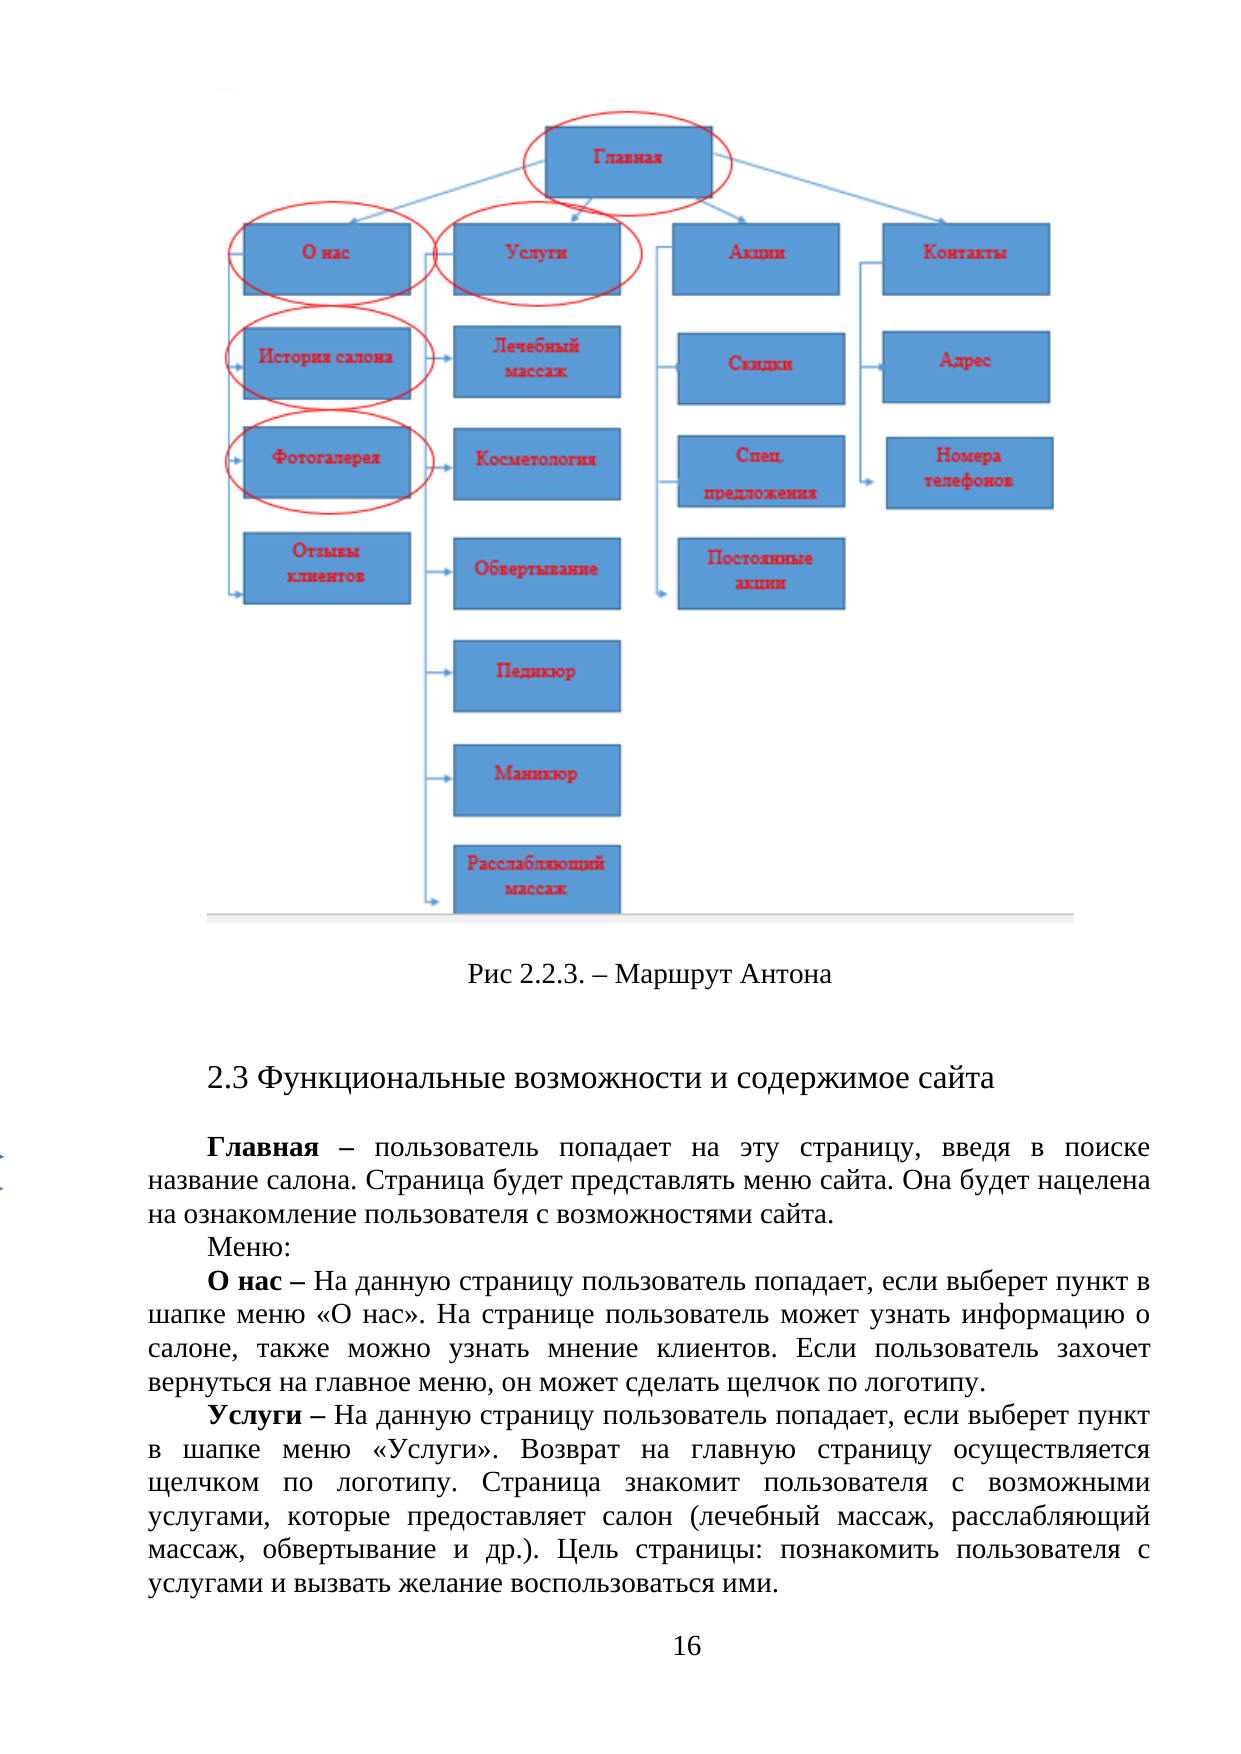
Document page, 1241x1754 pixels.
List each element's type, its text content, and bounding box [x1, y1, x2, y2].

text О нас – На данную страницу пользователь попадает, если выберет пункт в шапке меню «О нас». На странице пользователь может узнать информацию о салоне, также можно узнать мнение клиентов. Если пользователь захочет вернуться на главное меню, он может сделать щелчок по логотипу. [148, 1263, 1152, 1397]
text Рис 2.2.3. – Маршрут Антона [148, 956, 1152, 990]
text Услуги – На данную страницу пользователь попадает, если выберет пункт в шапке меню «Услуги». Возврат на главную страницу осуществляется щелчком по логотипу. Страница знакомит пользователя с возможными услугами, которые предоставляет салон (лечебный массаж, расслабляющий массаж, обвертывание и др.). Цель страницы: познакомить пользователя с услугами и вызвать желание воспользоваться ими. [148, 1397, 1152, 1598]
text Меню: [148, 1229, 1152, 1263]
picture [206, 88, 1074, 923]
text 2.3 Функциональные возможности и содержимое сайта [148, 1057, 1152, 1095]
text Главная – пользователь попадает на эту страницу, введя в поиске название салона. Страница будет представлять меню сайта. Она будет нацелена на ознакомление пользователя с возможностями сайта. [148, 1129, 1152, 1229]
